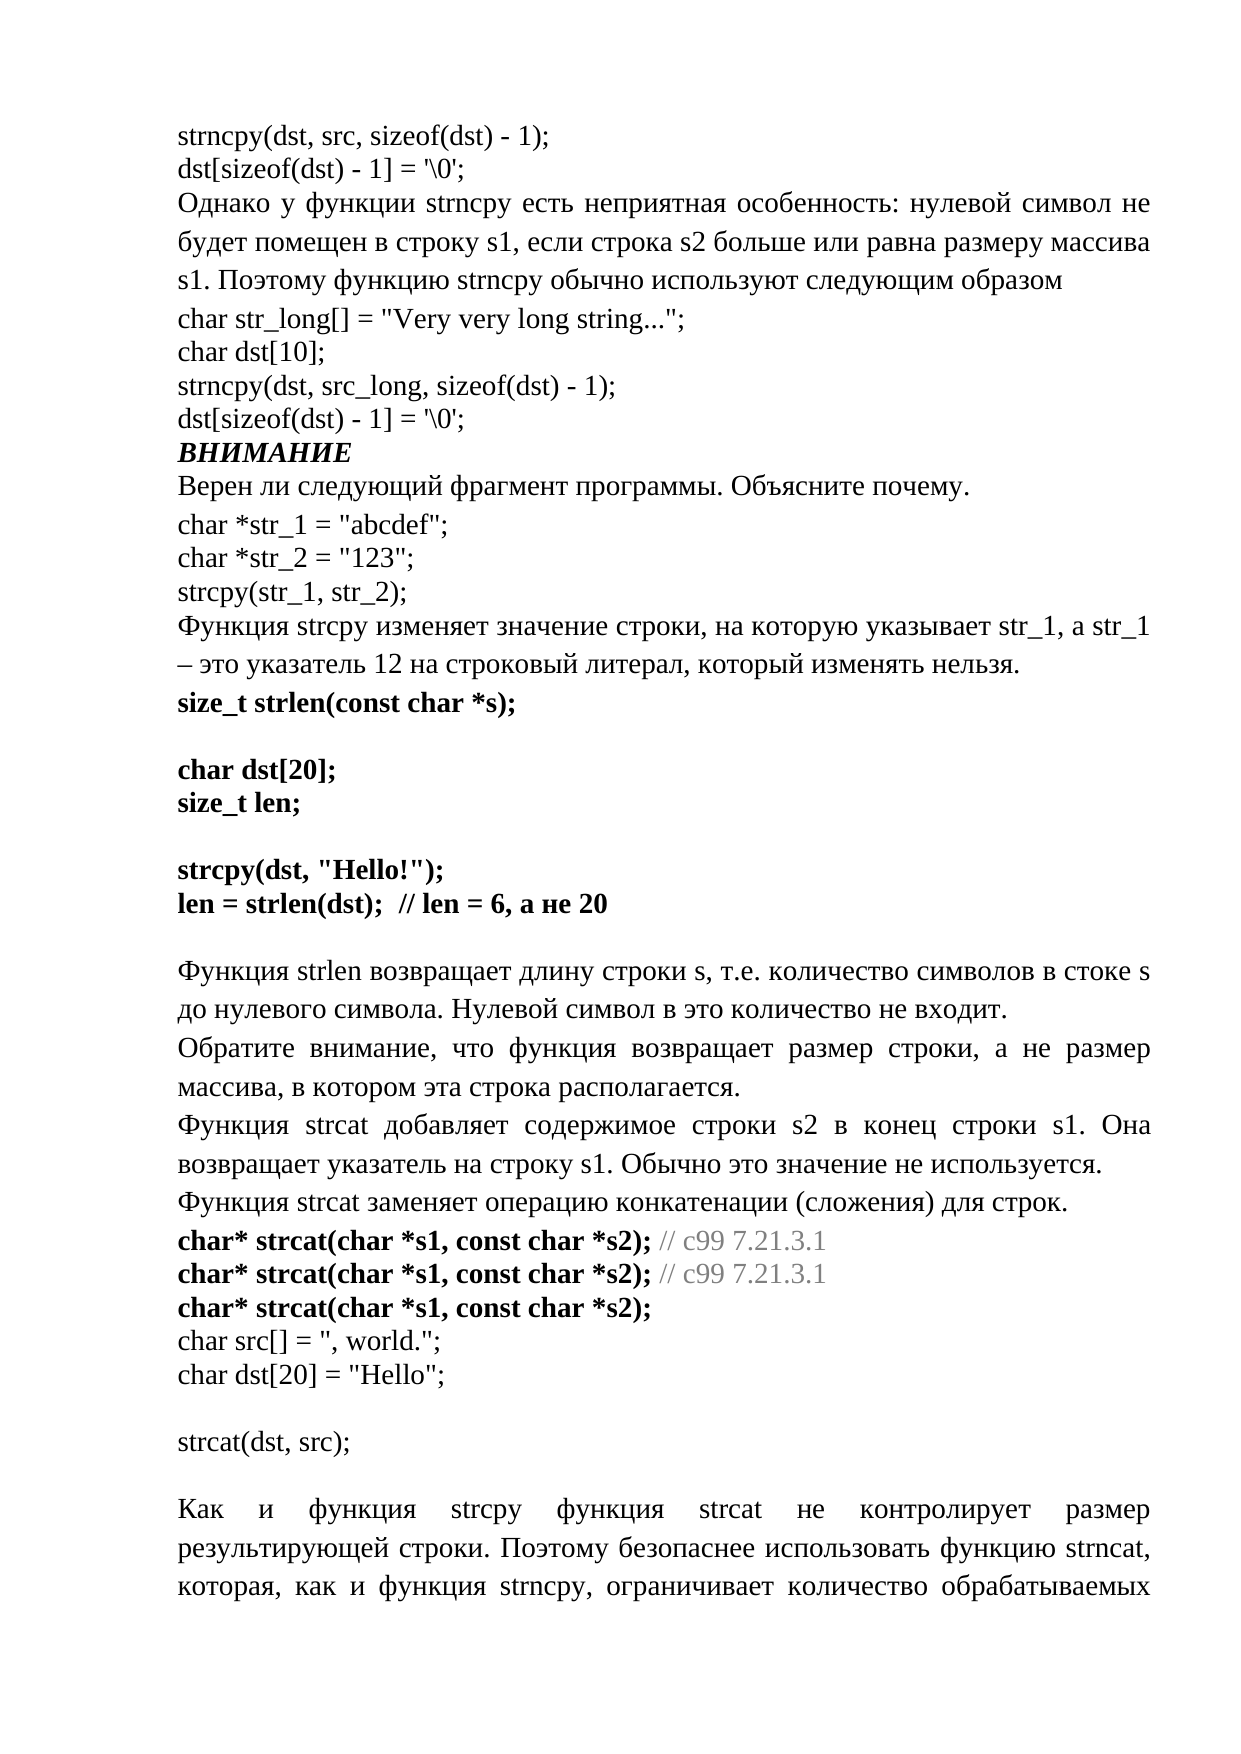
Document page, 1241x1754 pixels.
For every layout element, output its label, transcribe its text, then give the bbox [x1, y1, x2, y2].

text strcat(dst, src); [177, 1424, 1152, 1458]
text strcpy(str_1, str_2); [177, 574, 1152, 608]
text Функция strcat заменяет операцию конкатенации (сложения) для строк. [177, 1184, 1152, 1218]
text Обратите внимание, что функция возвращает размер строки, а не размер массива, в котором эта строка располагается. [177, 1030, 1152, 1102]
text Функция strlen возвращает длину строки s, т.е. количество символов в стоке s до нулевого символа. Нулевой символ в это количество не входит. [177, 953, 1152, 1025]
text char dst[10]; [177, 334, 1152, 368]
text Функция strcpy изменяет значение строки, на которую указывает str_1, а str_1 – это указатель 12 на строковый литерал, который изменять нельзя. [177, 608, 1152, 680]
text char dst[20] = "Hello"; [177, 1357, 1152, 1391]
text char* strcat(char *s1, const char *s2); // c99 7.21.3.1 [177, 1256, 1152, 1290]
text strncpy(dst, src, sizeof(dst) - 1); [177, 118, 1152, 152]
text char str_long[] = "Very very long string..."; [177, 301, 1152, 334]
text len = strlen(dst); // len = 6, а не 20 [177, 886, 1152, 919]
text strncpy(dst, src_long, sizeof(dst) - 1); [177, 368, 1152, 401]
text size_t len; [177, 785, 1152, 819]
text Функция strcat добавляет содержимое строки s2 в конец строки s1. Она возвращает указатель на строку s1. Обычно это значение не используется. [177, 1107, 1152, 1179]
text dst[sizeof(dst) - 1] = '\0'; [177, 152, 1152, 185]
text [177, 1491, 1152, 1602]
text Верен ли следующий фрагмент программы. Объясните почему. [177, 468, 1152, 502]
text size_t strlen(const char *s); [177, 685, 1152, 718]
text char* strcat(char *s1, const char *s2); // c99 7.21.3.1 [177, 1223, 1152, 1256]
text Однако у функции strncpy есть неприятная особенность: нулевой символ не будет помещен в строку s1, если строка s2 больше или равна размеру массива s1. Поэтому функцию strncpy обычно используют следующим образом [177, 185, 1152, 296]
text char src[] = ", world."; [177, 1323, 1152, 1357]
text char *str_2 = "123"; [177, 541, 1152, 574]
text ВНИМАНИЕ [177, 435, 1152, 468]
text strcpy(dst, "Hello!"); [177, 852, 1152, 886]
text char *str_1 = "abcdef"; [177, 507, 1152, 541]
text char dst[20]; [177, 752, 1152, 785]
text dst[sizeof(dst) - 1] = '\0'; [177, 401, 1152, 435]
text char* strcat(char *s1, const char *s2); [177, 1290, 1152, 1323]
